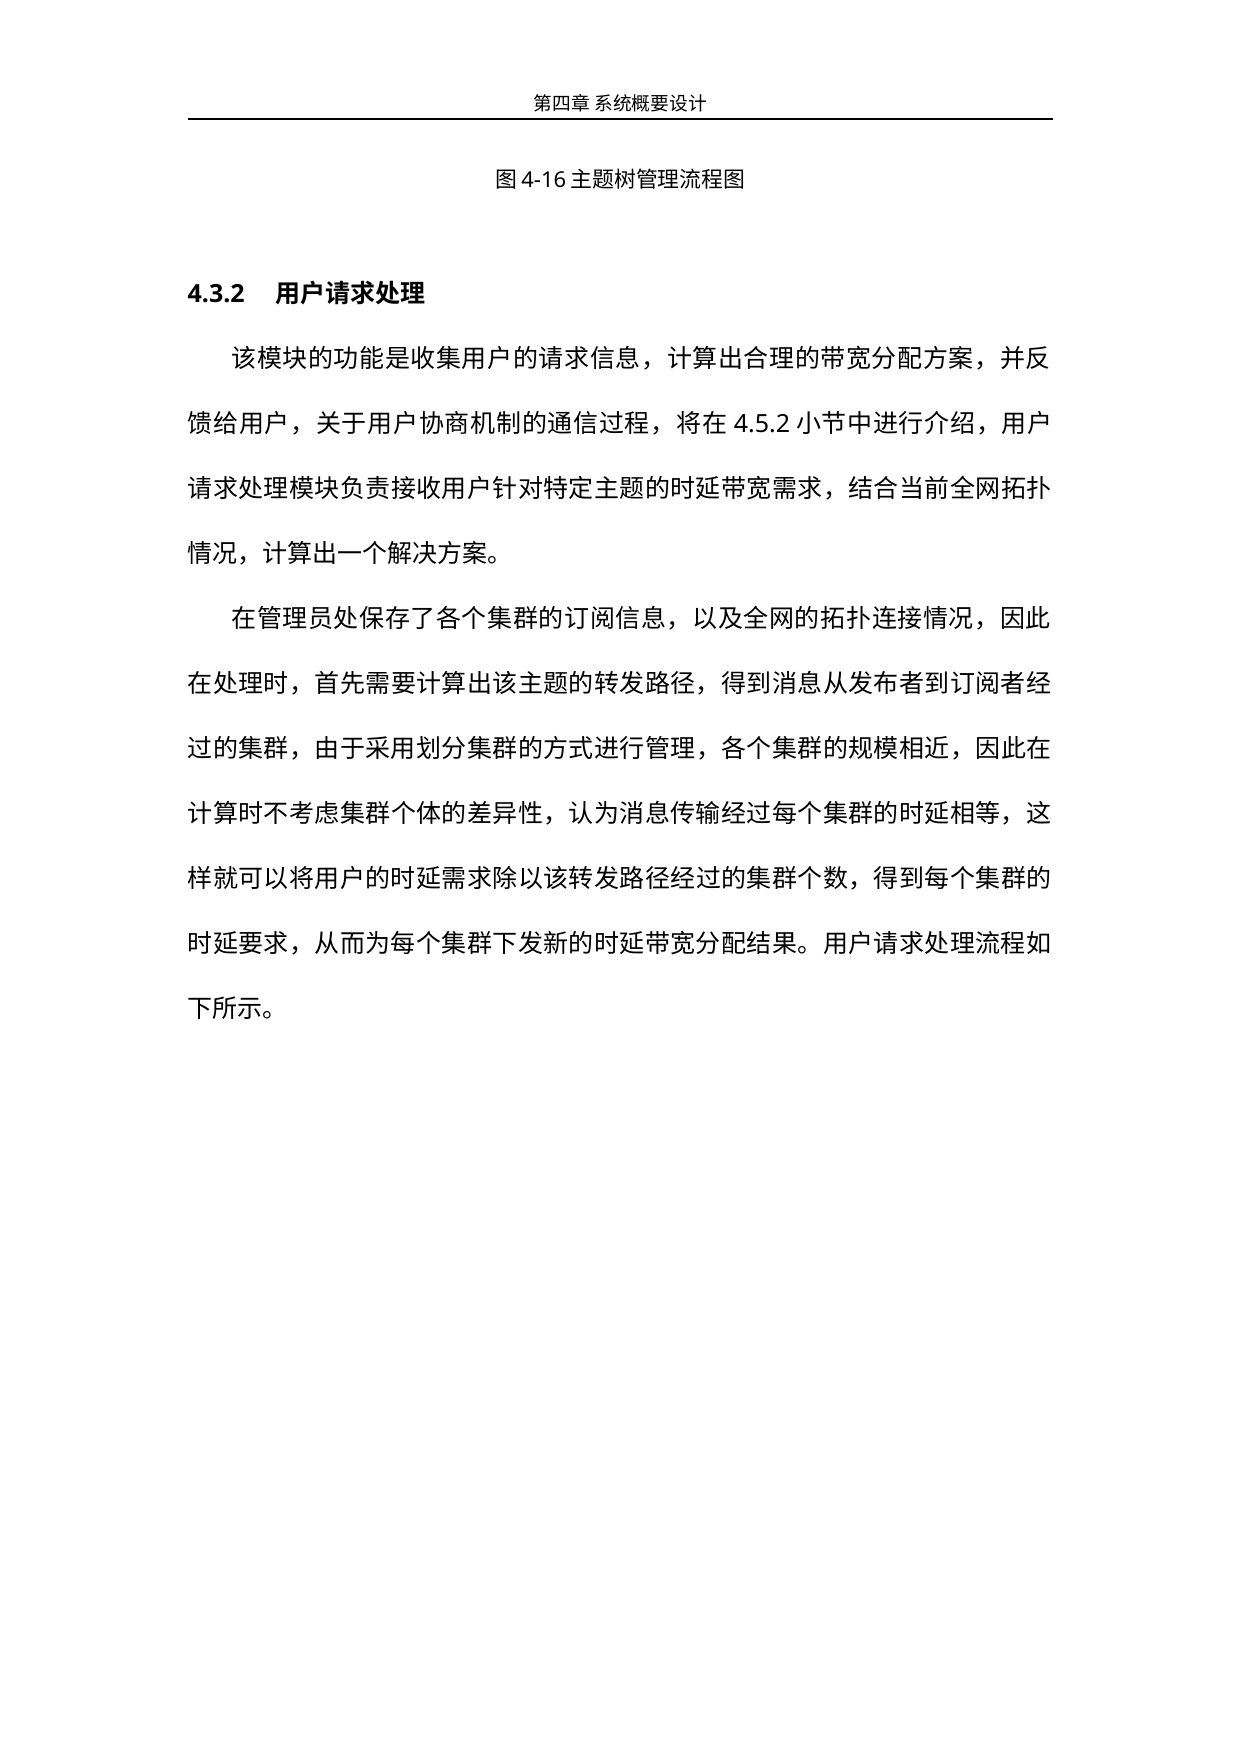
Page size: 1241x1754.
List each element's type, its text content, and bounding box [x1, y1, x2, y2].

text 该模块的功能是收集用户的请求信息，计算出合理的带宽分配方案，并反馈给用户，关于用户协商机制的通信过程，将在4.5.2小节中进行介绍，用户请求处理模块负责接收用户针对特定主题的时延带宽需求，结合当前全网拓扑情况，计算出一个解决方案。 [187, 324, 1053, 584]
list 用户请求处理 [187, 259, 1053, 324]
text 在管理员处保存了各个集群的订阅信息，以及全网的拓扑连接情况，因此在处理时，首先需要计算出该主题的转发路径，得到消息从发布者到订阅者经过的集群，由于采用划分集群的方式进行管理，各个集群的规模相近，因此在计算时不考虑集群个体的差异性，认为消息传输经过每个集群的时延相等，这样就可以将用户的时延需求除以该转发路径经过的集群个数，得到每个集群的时延要求，从而为每个集群下发新的时延带宽分配结果。用户请求处理流程如下所示。 [187, 584, 1053, 1039]
text 图4-16主题树管理流程图 [187, 162, 1053, 194]
